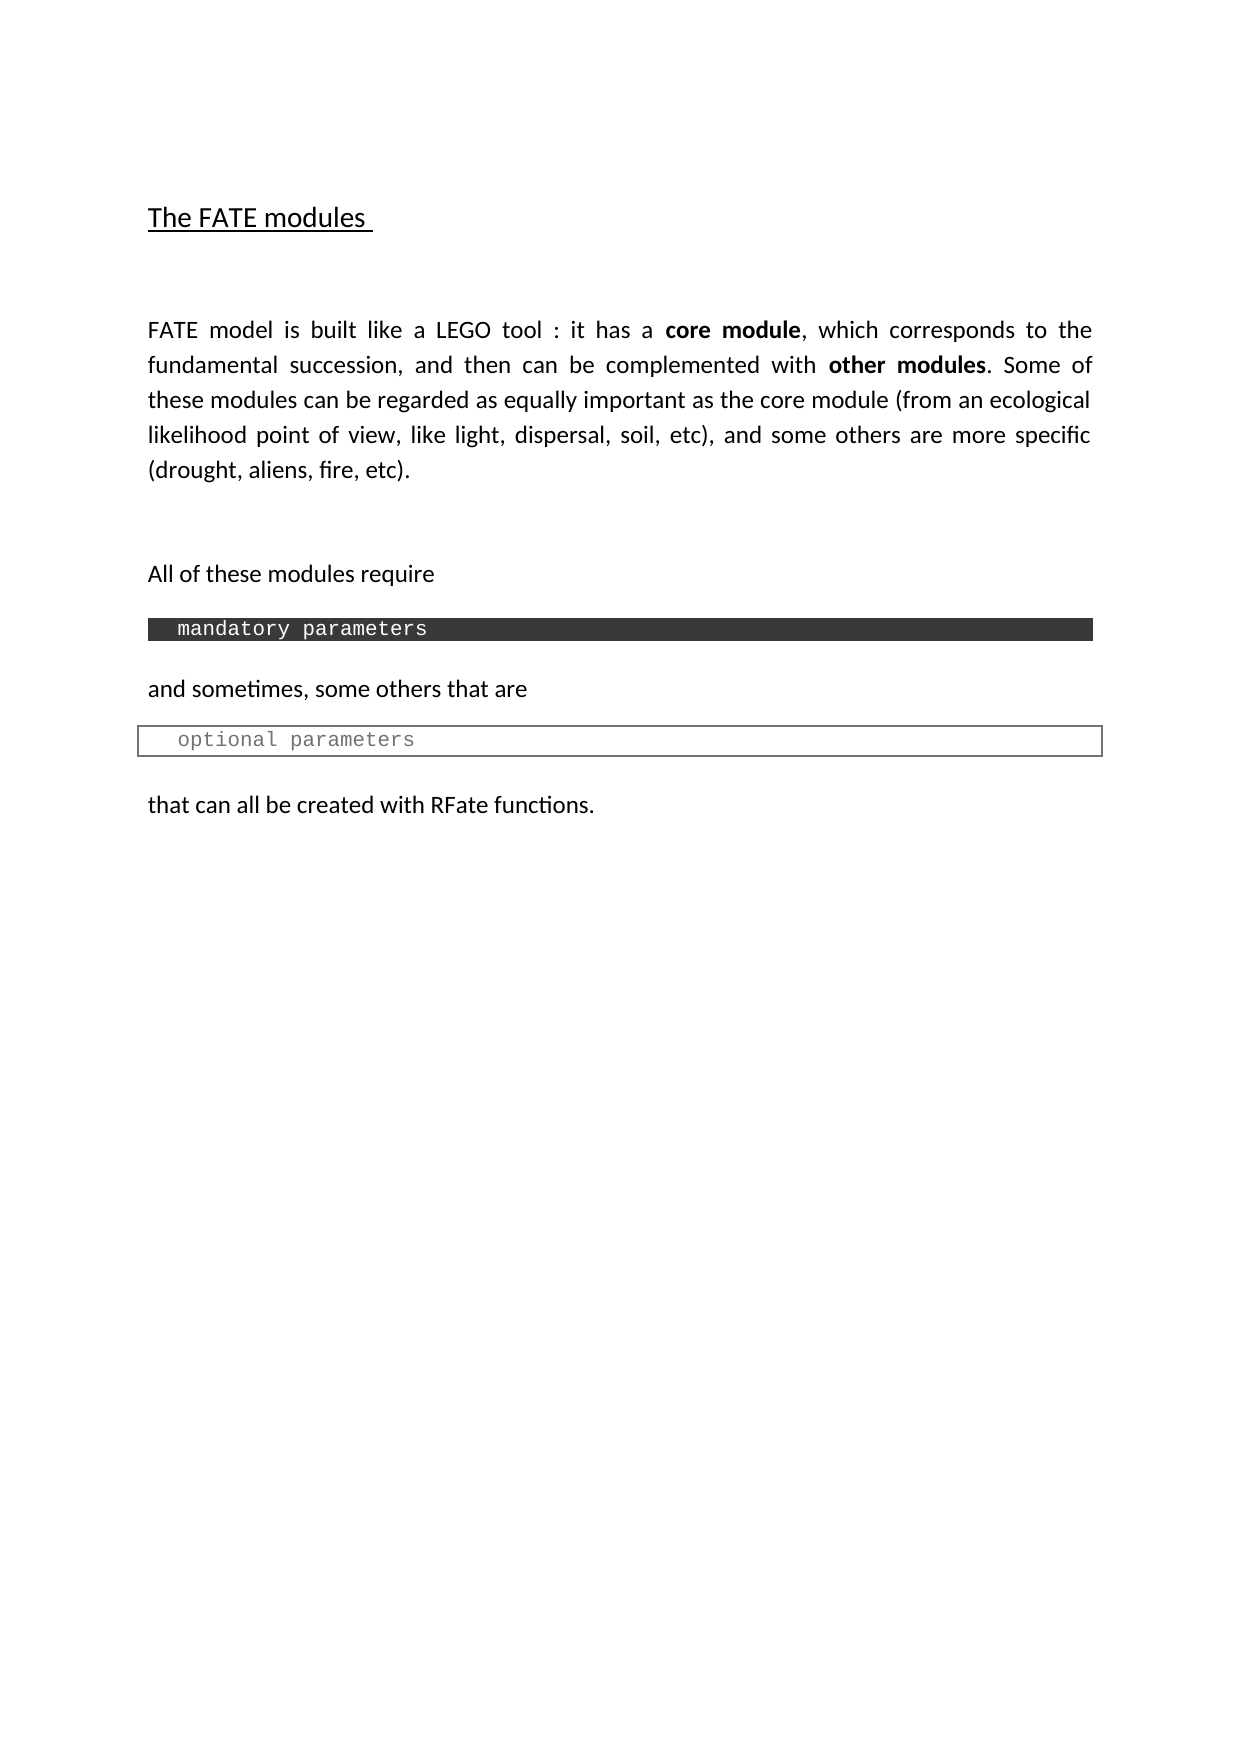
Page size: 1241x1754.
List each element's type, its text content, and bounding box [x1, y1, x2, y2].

text mandatory parameters [148, 618, 1093, 641]
text and sometimes, some others that are [148, 673, 1093, 704]
text optional parameters [139, 727, 1101, 755]
text All of these modules require [148, 558, 1093, 588]
text FATE model is built like a LEGO tool : it has a core module, which corresponds to the fundamental succession, and then can be complemented with other modules. Some of these modules can be regarded as equally important as the core module (from an ecological likelihood point of view, like light, dispersal, soil, etc), and some others are more specific (drought, aliens, fire, etc). [148, 314, 1093, 485]
text The FATE modules [148, 199, 1093, 235]
text that can all be created with RFate functions. [148, 789, 1093, 820]
